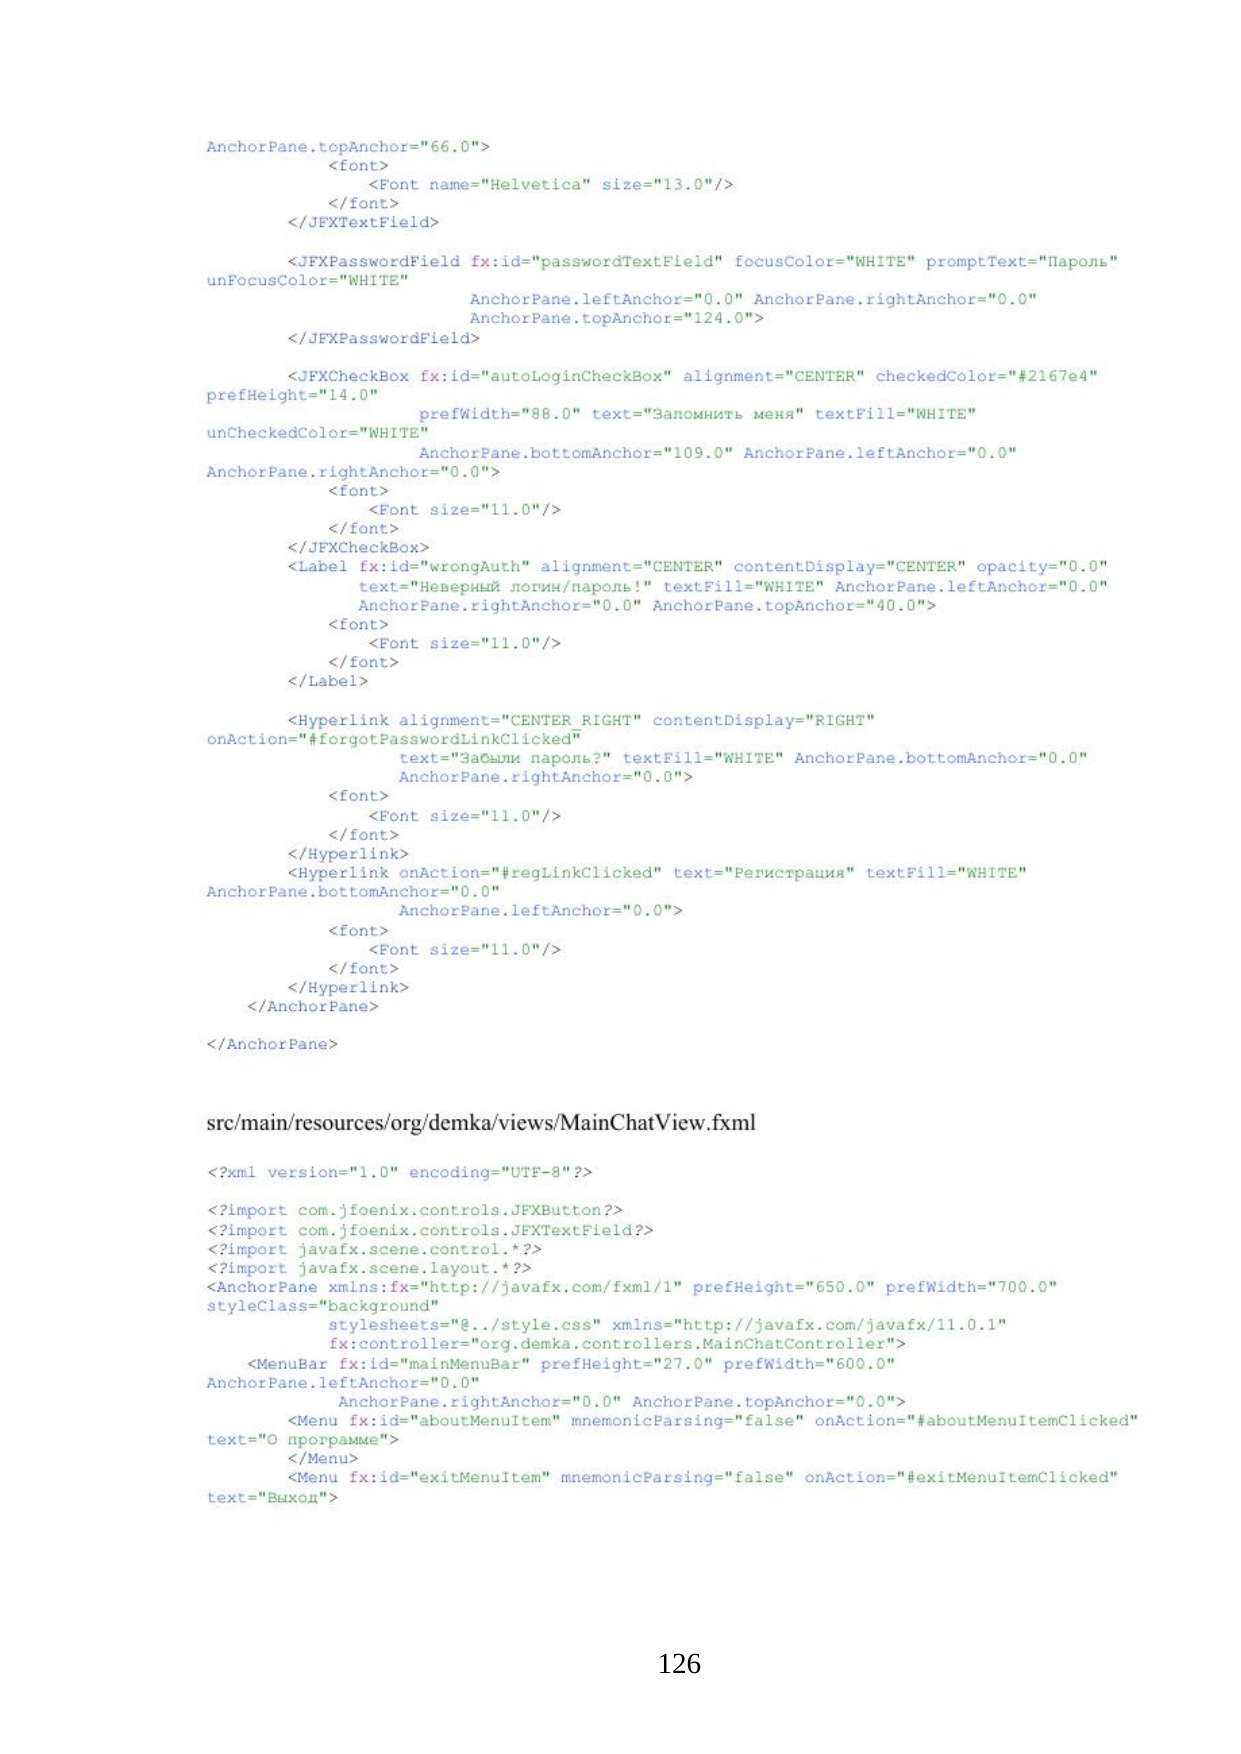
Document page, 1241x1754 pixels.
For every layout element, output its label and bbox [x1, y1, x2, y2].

picture [177, 118, 1182, 1539]
